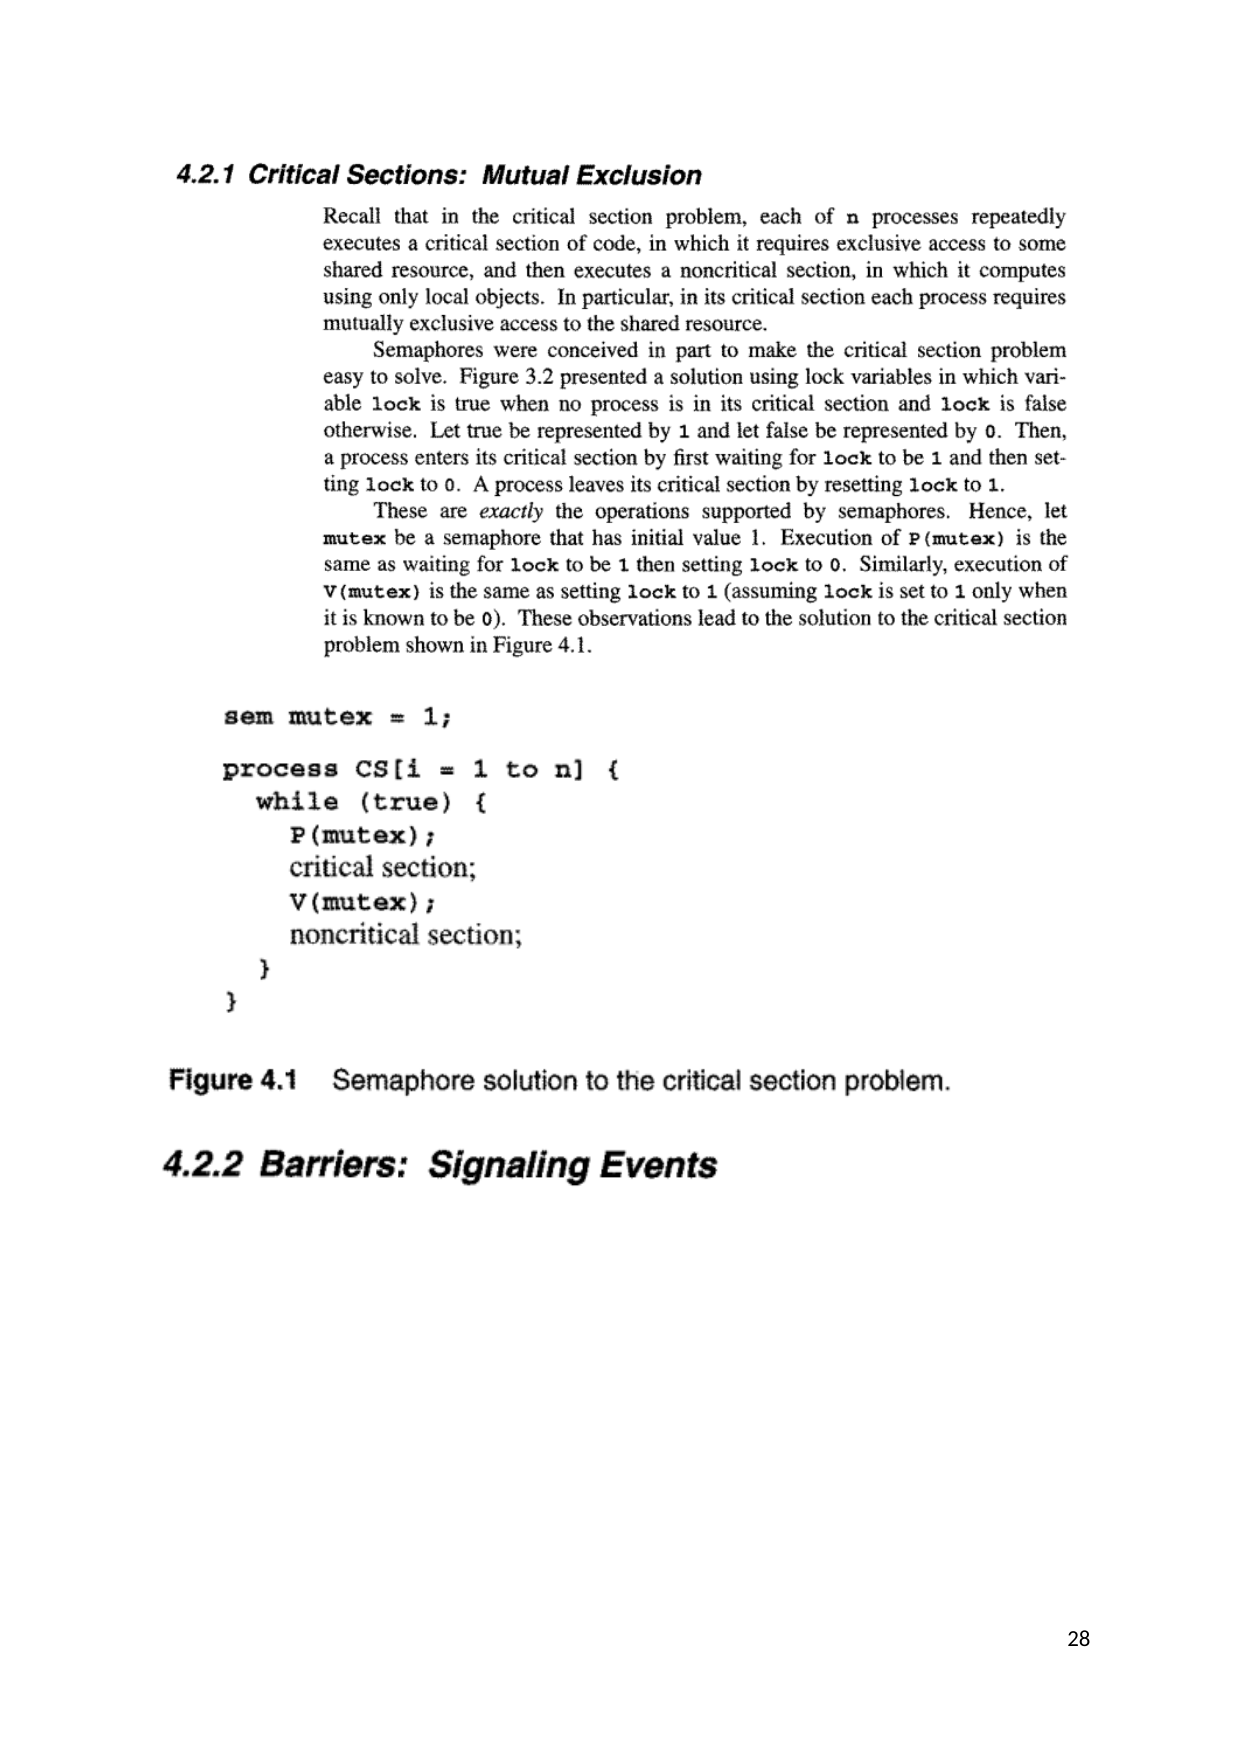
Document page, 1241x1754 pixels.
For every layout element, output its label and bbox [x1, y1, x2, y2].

picture [150, 150, 1091, 675]
picture [150, 677, 1033, 1118]
picture [150, 1136, 794, 1192]
